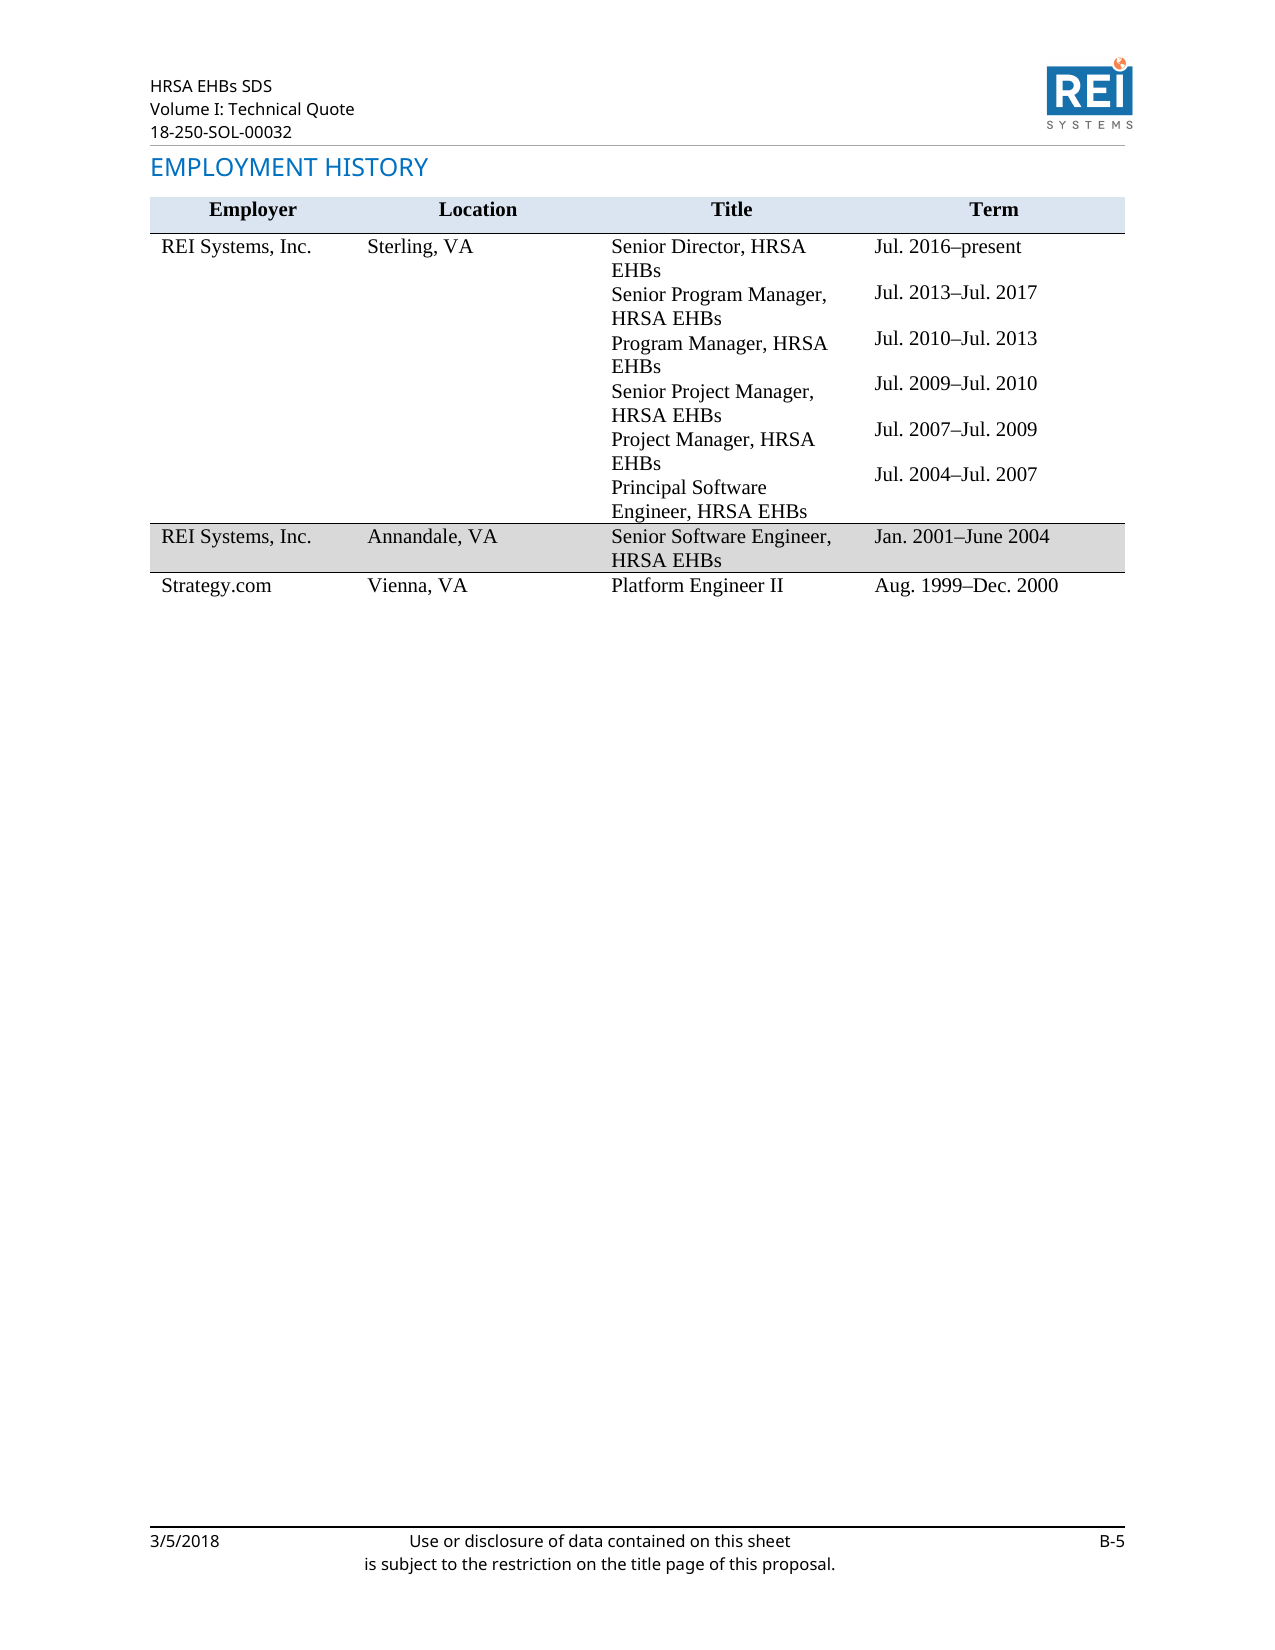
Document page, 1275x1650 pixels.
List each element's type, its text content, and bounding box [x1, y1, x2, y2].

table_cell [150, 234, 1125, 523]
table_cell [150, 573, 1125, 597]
subtitle Employment History [150, 150, 1125, 184]
picture [1045, 55, 1135, 131]
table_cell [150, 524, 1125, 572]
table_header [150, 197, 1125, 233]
